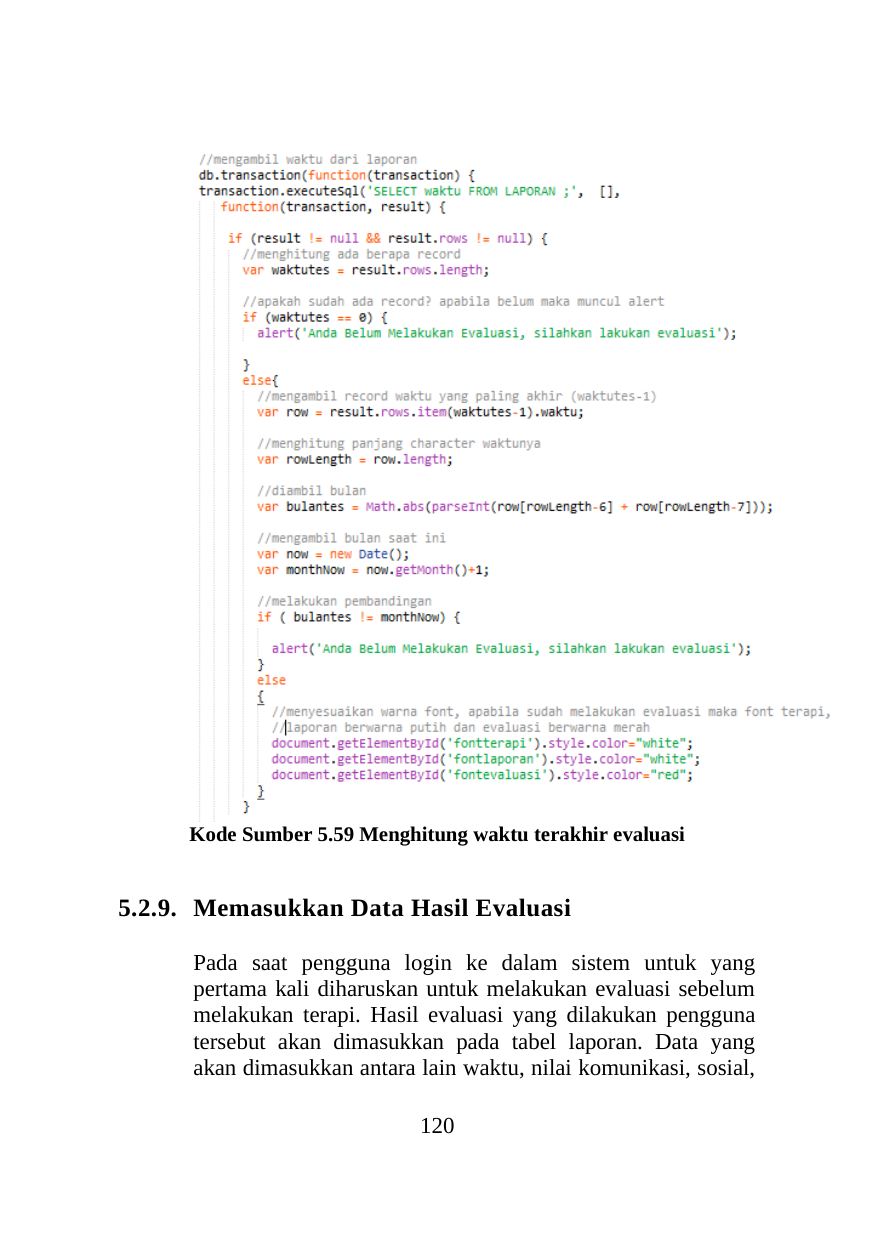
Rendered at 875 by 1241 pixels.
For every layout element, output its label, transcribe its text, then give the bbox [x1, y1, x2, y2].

text Kode Sumber 5.59 Menghitung waktu terakhir evaluasi [118, 822, 756, 846]
subtitle Memasukkan Data Hasil Evaluasi [118, 893, 756, 922]
picture [193, 147, 832, 823]
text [193, 949, 756, 1080]
